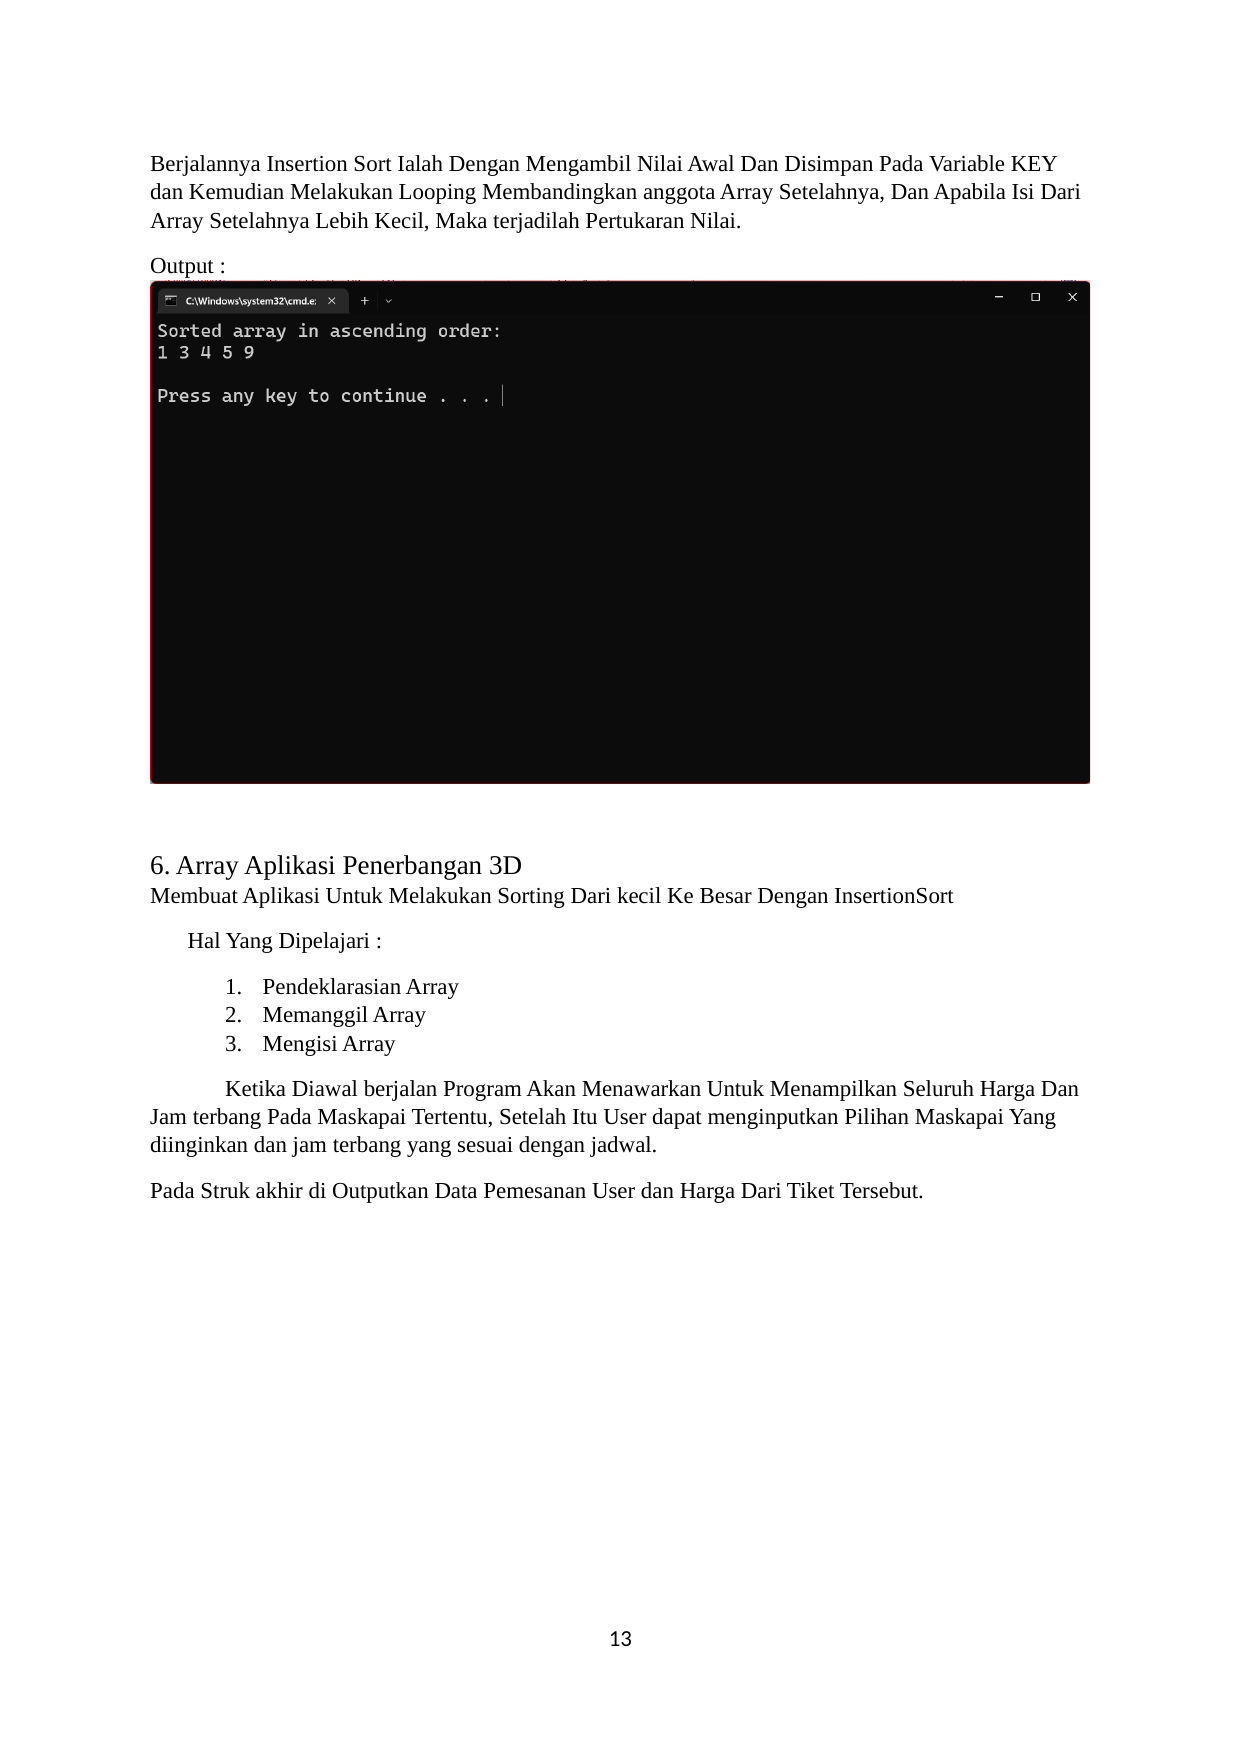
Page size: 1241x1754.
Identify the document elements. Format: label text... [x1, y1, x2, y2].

text Berjalannya Insertion Sort Ialah Dengan Mengambil Nilai Awal Dan Disimpan Pada Variable KEY dan Kemudian Melakukan Looping Membandingkan anggota Array Setelahnya, Dan Apabila Isi Dari Array Setelahnya Lebih Kecil, Maka terjadilah Pertukaran Nilai. [150, 150, 1090, 233]
picture [150, 280, 1091, 784]
text Membuat Aplikasi Untuk Melakukan Sorting Dari kecil Ke Besar Dengan InsertionSort [150, 882, 1090, 909]
subtitle 6. Array Aplikasi Penerbangan 3D [150, 849, 1090, 880]
list Pendeklarasian Array [225, 973, 1090, 999]
list Memanggil Array [225, 1001, 1090, 1027]
text Ketika Diawal berjalan Program Akan Menawarkan Untuk Menampilkan Seluruh Harga Dan Jam terbang Pada Maskapai Tertentu, Setelah Itu User dapat menginputkan Pilihan Maskapai Yang diinginkan dan jam terbang yang sesuai dengan jadwal. [150, 1075, 1090, 1158]
text Hal Yang Dipelajari : [150, 928, 1090, 954]
text Pada Struk akhir di Outputkan Data Pemesanan User dan Harga Dari Tiket Tersebut. [150, 1177, 1090, 1203]
text Output : [150, 252, 1090, 280]
list Mengisi Array [225, 1029, 1090, 1056]
